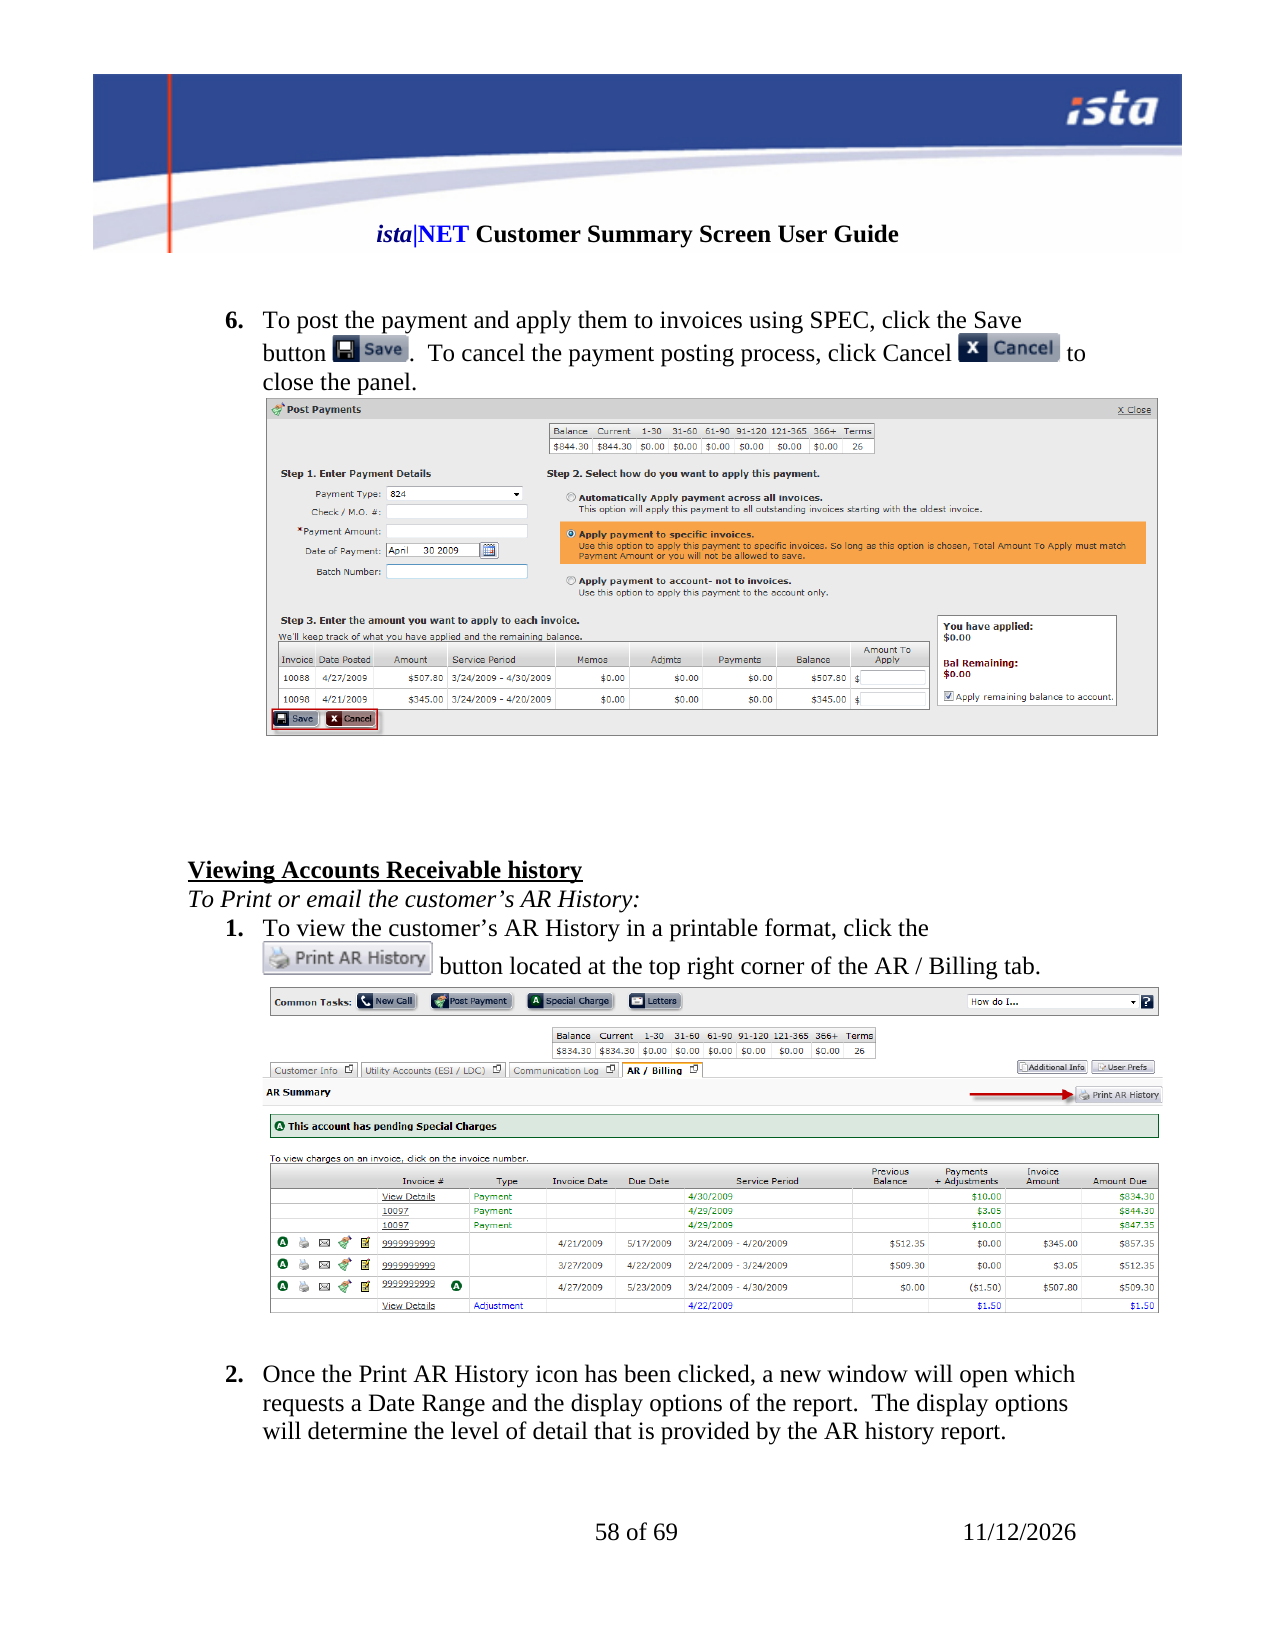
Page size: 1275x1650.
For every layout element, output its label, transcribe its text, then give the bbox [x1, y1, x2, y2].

picture [262, 980, 1163, 1331]
picture [93, 74, 1182, 253]
picture [958, 333, 1061, 362]
list To post the payment and apply them to invoices using SPEC, click the Save button . To cancel the payment posting process, click Cancel to close the panel. [225, 305, 1087, 396]
subtitle To Print or email the customer’s AR History: [187, 884, 1087, 913]
list Once the Print AR History icon has been clicked, a new window will open which requests a Date Range and the display options of the report. The display options will determine the level of detail that is provided by the AR history report. [225, 1359, 1087, 1445]
picture [262, 941, 433, 975]
list To view the customer’s AR History in a printable format, click the button located at the top right corner of the AR / Billing tab. [225, 913, 1087, 980]
picture [332, 335, 409, 362]
subtitle Viewing Accounts Receivable history [187, 855, 1087, 884]
picture [262, 395, 1163, 741]
